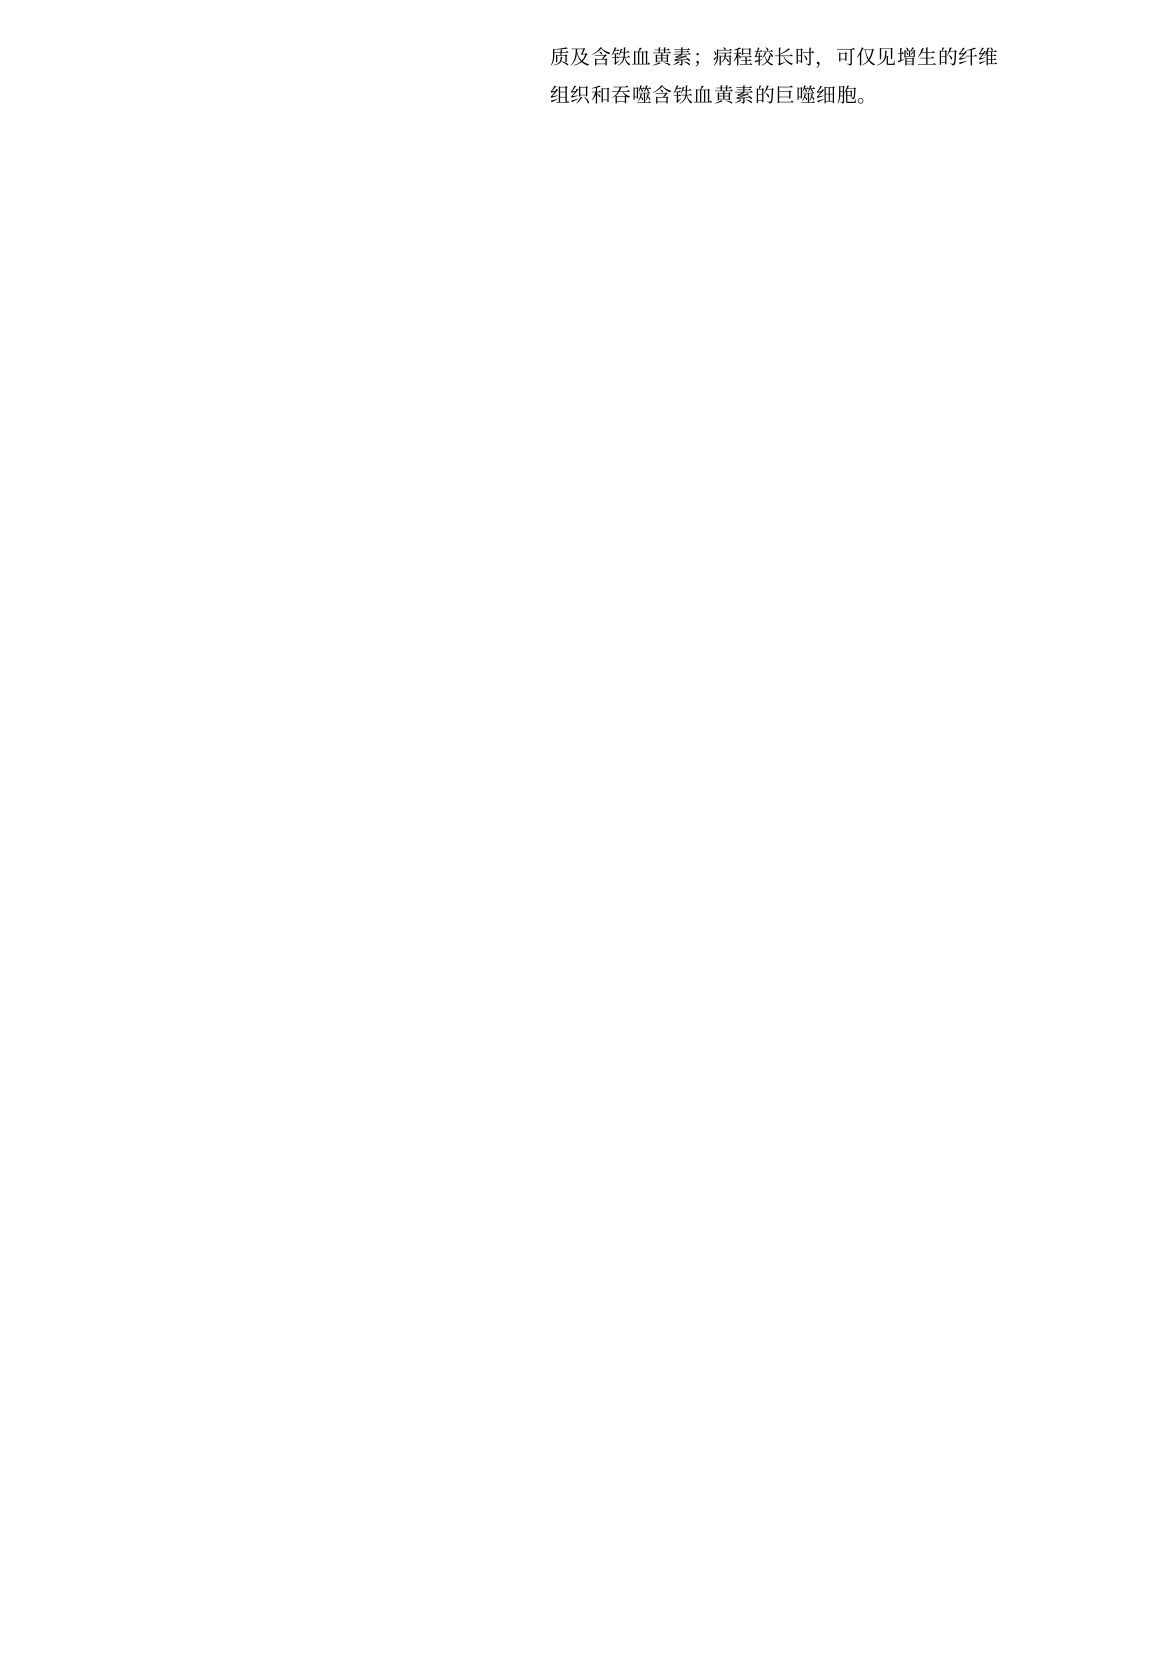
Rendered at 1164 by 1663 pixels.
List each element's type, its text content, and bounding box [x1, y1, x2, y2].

text 组织和吞噬含铁血黄素的巨噬细胞。 [550, 82, 1117, 107]
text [550, 42, 1003, 70]
